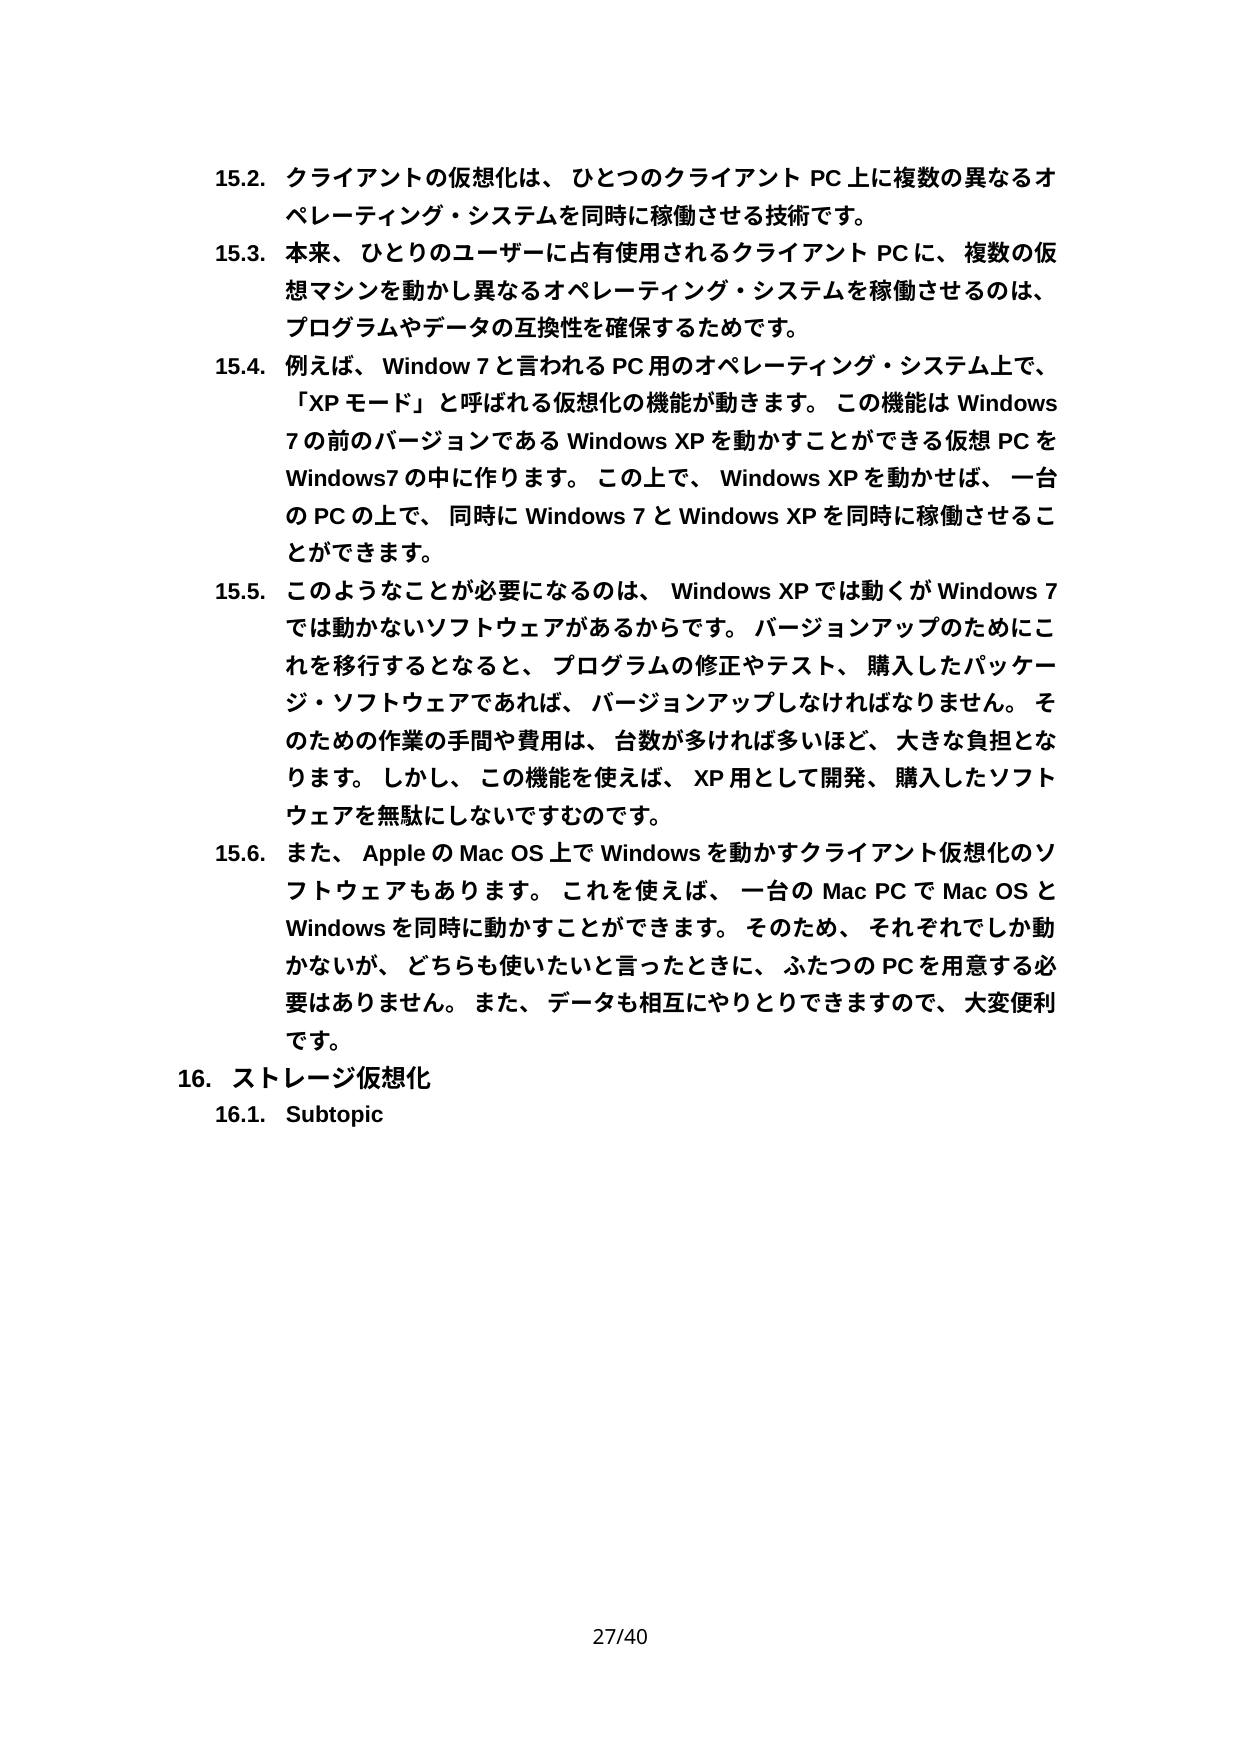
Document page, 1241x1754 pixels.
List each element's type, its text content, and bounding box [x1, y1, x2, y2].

subtitle クライアントの仮想化は、 ひとつのクライアントPC上に複数の異なるオペレーティング・システムを同時に稼働させる技術です。 [215, 158, 1058, 233]
subtitle ストレージ仮想化 [177, 1058, 1063, 1096]
subtitle 本来、 ひとりのユーザーに占有使用されるクライアントPCに、 複数の仮想マシンを動かし異なるオペレーティング・システムを稼働させるのは、 プログラムやデータの互換性を確保するためです。 [215, 233, 1058, 346]
subtitle 例えば、 Window 7と言われるPC用のオペレーティング・システム上で、 「XPモード」と呼ばれる仮想化の機能が動きます。 この機能はWindows 7の前のバージョンであるWindows XPを動かすことができる仮想PCをWindows7の中に作ります。 この上で、 Windows XPを動かせば、 一台のPCの上で、 同時にWindows 7とWindows XPを同時に稼働させることができます。 [215, 346, 1058, 571]
subtitle また、 AppleのMac OS上でWindowsを動かすクライアント仮想化のソフトウェアもあります。 これを使えば、 一台のMac PCでMac OSとWindowsを同時に動かすことができます。 そのため、 それぞれでしか動かないが、 どちらも使いたいと言ったときに、 ふたつのPCを用意する必要はありません。 また、 データも相互にやりとりできますので、 大変便利です。 [215, 833, 1058, 1058]
subtitle Subtopic [215, 1096, 1058, 1133]
subtitle このようなことが必要になるのは、 Windows XPでは動くがWindows 7では動かないソフトウェアがあるからです。 バージョンアップのためにこれを移行するとなると、 プログラムの修正やテスト、 購入したパッケージ・ソフトウェアであれば、 バージョンアップしなければなりません。 そのための作業の手間や費用は、 台数が多ければ多いほど、 大きな負担となります。 しかし、 この機能を使えば、 XP用として開発、 購入したソフトウェアを無駄にしないですむのです。 [215, 571, 1058, 833]
